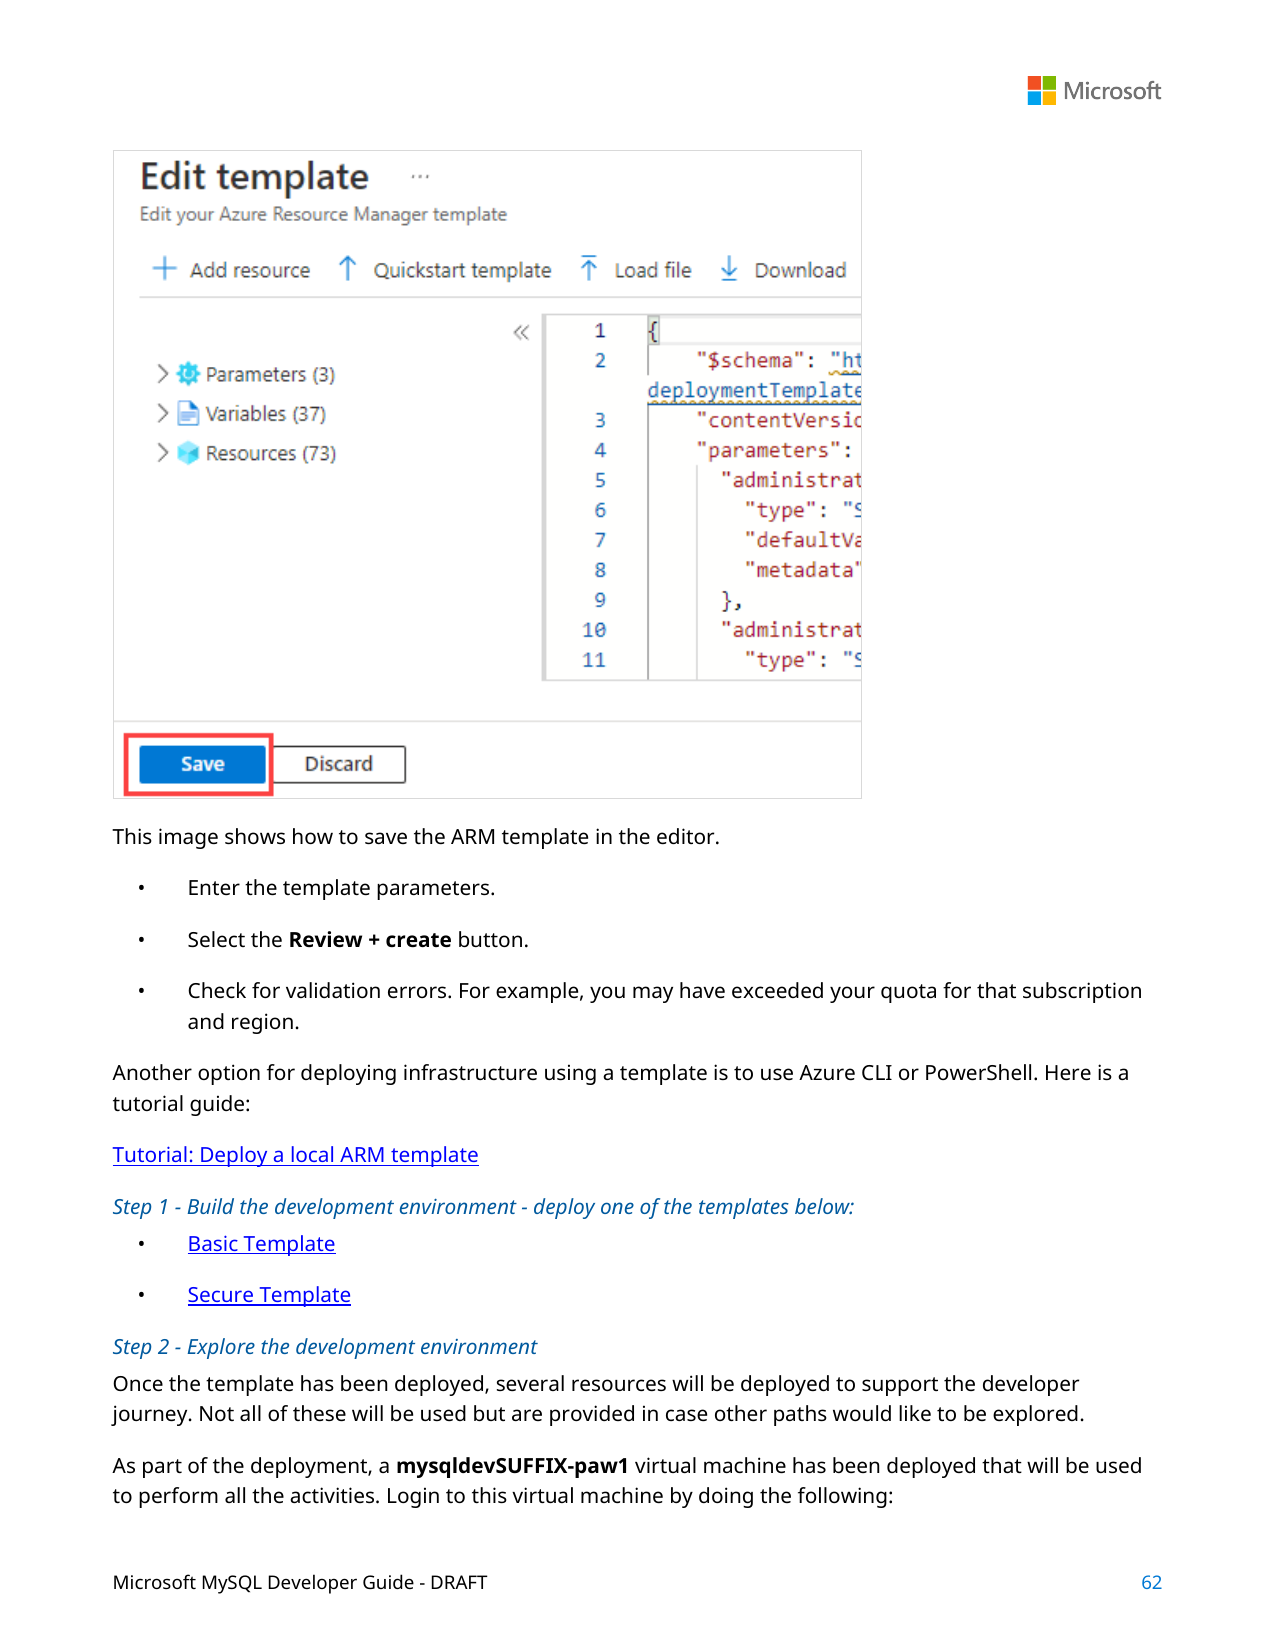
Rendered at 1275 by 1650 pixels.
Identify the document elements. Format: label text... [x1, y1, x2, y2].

list Basic Template [137, 1229, 1162, 1257]
picture [114, 151, 861, 798]
text Another option for deploying infrastructure using a template is to use Azure CLI or PowerShell. Here is a tutorial guide: [112, 1058, 1162, 1117]
subtitle Step 1 - Build the development environment - deploy one of the templates below: [112, 1192, 1162, 1220]
list Secure Template [137, 1280, 1162, 1309]
list Check for validation errors. For example, you may have exceeded your quota for that subscription and region. [137, 976, 1162, 1035]
subtitle Step 2 - Explore the development environment [112, 1332, 1162, 1360]
list Select the Review + create button. [137, 925, 1162, 953]
text Tutorial: Deploy a local ARM template [112, 1141, 1162, 1169]
picture [1026, 75, 1163, 107]
text This image shows how to save the ARM template in the editor. [112, 822, 1162, 850]
text Once the template has been deployed, several resources will be deployed to support the developer journey. Not all of these will be used but are provided in case other paths would like to be explored. [112, 1369, 1162, 1428]
text As part of the deployment, a mysqldevSUFFIX-paw1 virtual machine has been deployed that will be used to perform all the activities. Login to this virtual machine by doing the following: [112, 1451, 1162, 1510]
list Enter the template parameters. [137, 873, 1162, 902]
